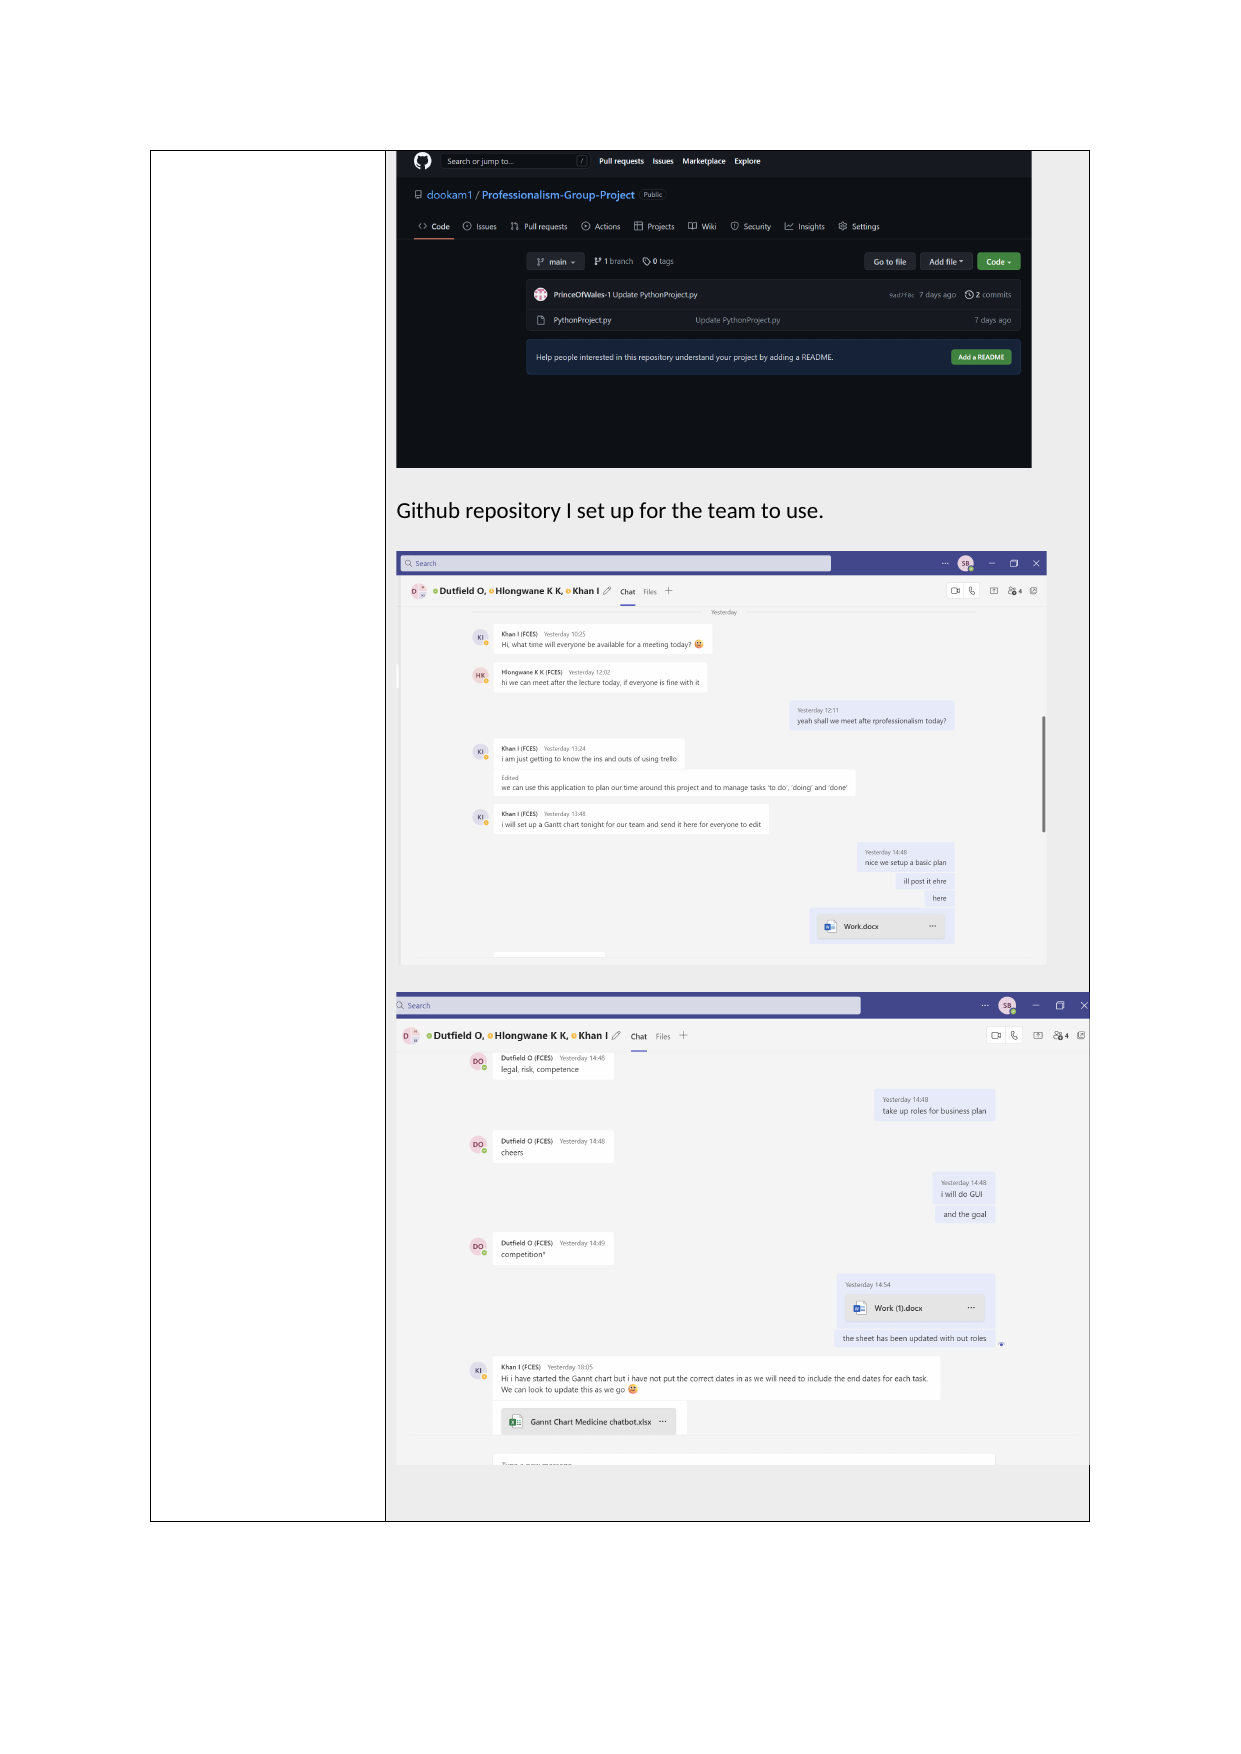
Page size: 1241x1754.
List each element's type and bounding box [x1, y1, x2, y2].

picture [396, 551, 1047, 965]
picture [396, 992, 1090, 1465]
table_cell [151, 151, 385, 1521]
table_cell [386, 151, 1089, 1521]
picture [396, 151, 1032, 468]
